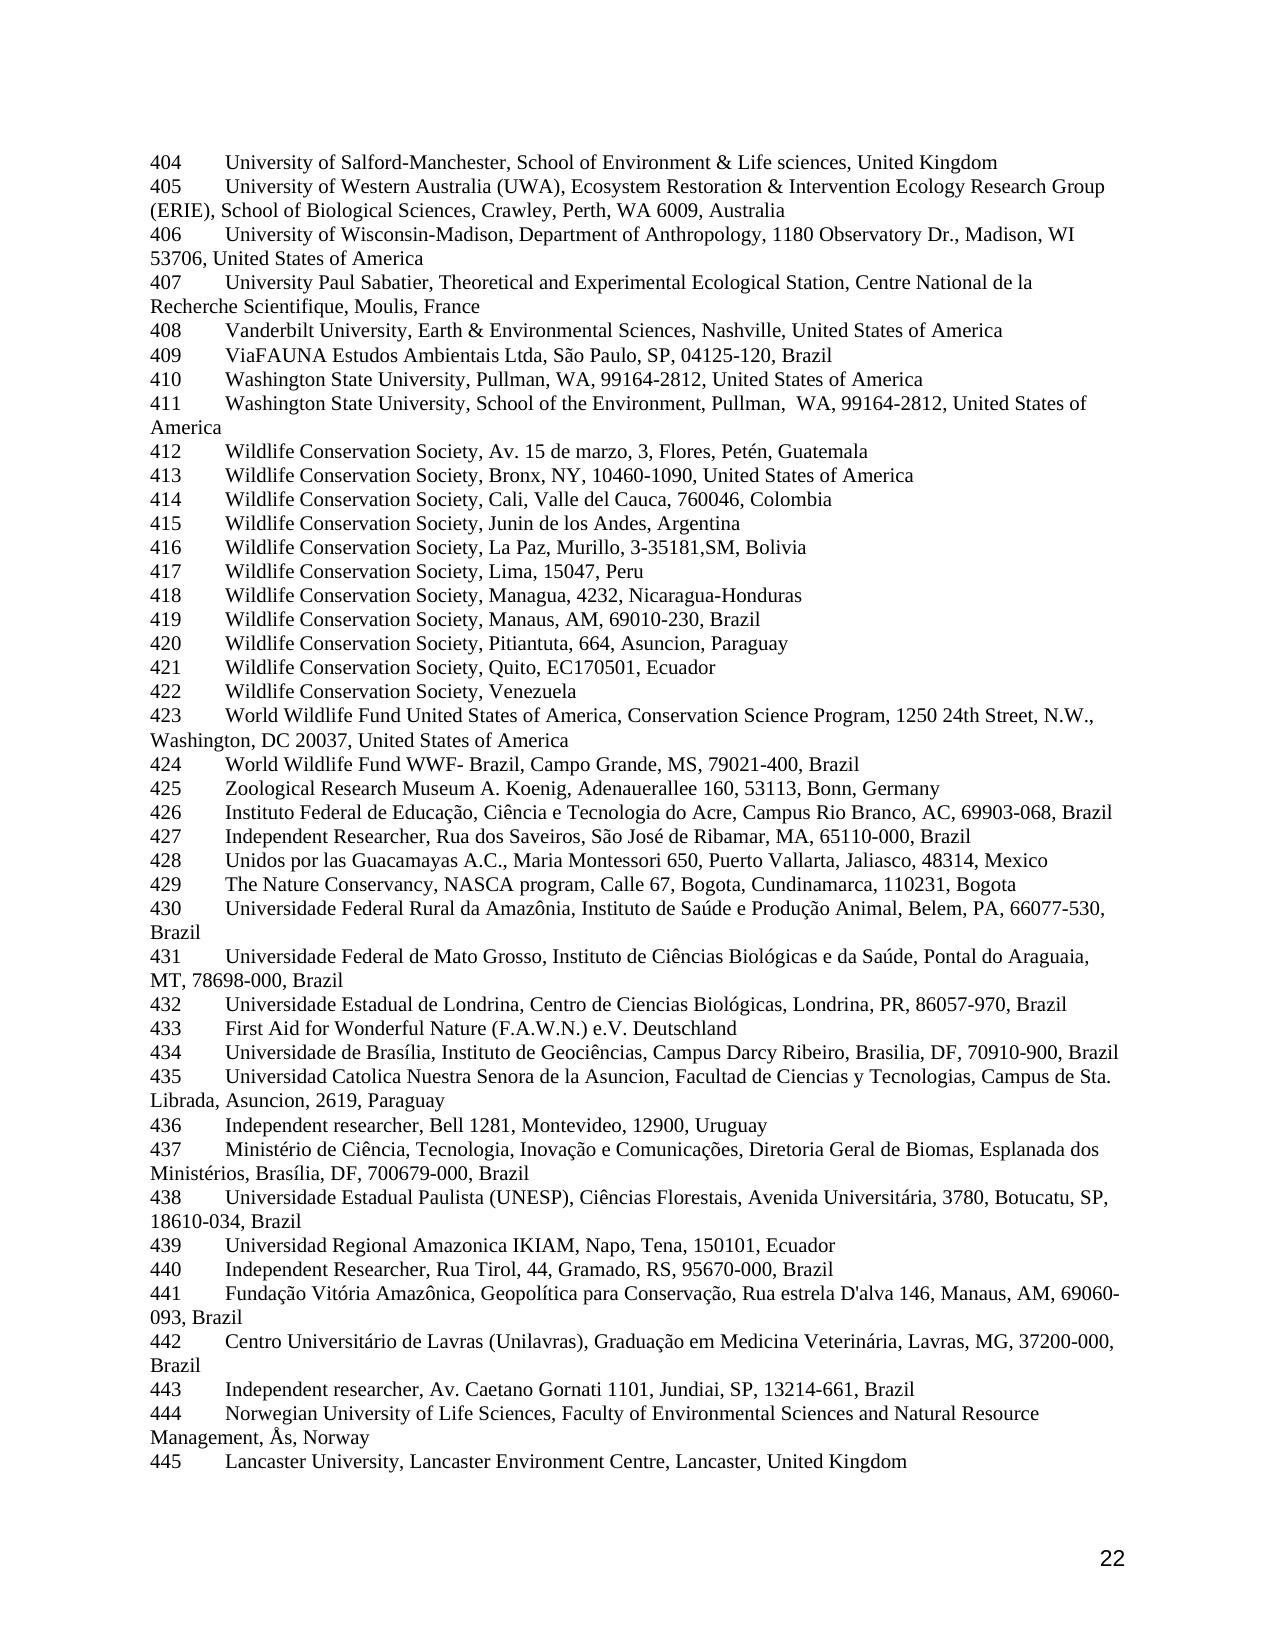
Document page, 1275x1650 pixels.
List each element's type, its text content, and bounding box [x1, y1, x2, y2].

text 431 Universidade Federal de Mato Grosso, Instituto de Ciências Biológicas e da Saúde, Pontal do Araguaia, MT, 78698-000, Brazil [150, 944, 1125, 992]
text 414 Wildlife Conservation Society, Cali, Valle del Cauca, 760046, Colombia [150, 487, 1125, 511]
text 410 Washington State University, Pullman, WA, 99164-2812, United States of America [150, 367, 1125, 391]
text 416 Wildlife Conservation Society, La Paz, Murillo, 3-35181,SM, Bolivia [150, 535, 1125, 559]
text 445 Lancaster University, Lancaster Environment Centre, Lancaster, United Kingdom [150, 1449, 1125, 1473]
text 428 Unidos por las Guacamayas A.C., Maria Montessori 650, Puerto Vallarta, Jaliasco, 48314, Mexico [150, 848, 1125, 872]
text 435 Universidad Catolica Nuestra Senora de la Asuncion, Facultad de Ciencias y Tecnologias, Campus de Sta. Librada, Asuncion, 2619, Paraguay [150, 1064, 1125, 1112]
text 425 Zoological Research Museum A. Koenig, Adenauerallee 160, 53113, Bonn, Germany [150, 776, 1125, 800]
text 412 Wildlife Conservation Society, Av. 15 de marzo, 3, Flores, Petén, Guatemala [150, 439, 1125, 463]
text 433 First Aid for Wonderful Nature (F.A.W.N.) e.V. Deutschland [150, 1016, 1125, 1040]
text 441 Fundação Vitória Amazônica, Geopolítica para Conservação, Rua estrela D'alva 146, Manaus, AM, 69060-093, Brazil [150, 1281, 1125, 1329]
text 421 Wildlife Conservation Society, Quito, EC170501, Ecuador [150, 655, 1125, 679]
text 405 University of Western Australia (UWA), Ecosystem Restoration & Intervention Ecology Research Group (ERIE), School of Biological Sciences, Crawley, Perth, WA 6009, Australia [150, 174, 1125, 222]
text 415 Wildlife Conservation Society, Junin de los Andes, Argentina [150, 511, 1125, 535]
text 424 World Wildlife Fund WWF- Brazil, Campo Grande, MS, 79021-400, Brazil [150, 752, 1125, 776]
text 437 Ministério de Ciência, Tecnologia, Inovação e Comunicações, Diretoria Geral de Biomas, Esplanada dos Ministérios, Brasília, DF, 700679-000, Brazil [150, 1137, 1125, 1185]
text 413 Wildlife Conservation Society, Bronx, NY, 10460-1090, United States of America [150, 463, 1125, 487]
text 422 Wildlife Conservation Society, Venezuela [150, 679, 1125, 703]
text 427 Independent Researcher, Rua dos Saveiros, São José de Ribamar, MA, 65110-000, Brazil [150, 824, 1125, 848]
text 423 World Wildlife Fund United States of America, Conservation Science Program, 1250 24th Street, N.W., Washington, DC 20037, United States of America [150, 703, 1125, 752]
text 440 Independent Researcher, Rua Tirol, 44, Gramado, RS, 95670-000, Brazil [150, 1257, 1125, 1281]
text 404 University of Salford-Manchester, School of Environment & Life sciences, United Kingdom [150, 150, 1125, 174]
text 434 Universidade de Brasília, Instituto de Geociências, Campus Darcy Ribeiro, Brasilia, DF, 70910-900, Brazil [150, 1040, 1125, 1064]
text 419 Wildlife Conservation Society, Manaus, AM, 69010-230, Brazil [150, 607, 1125, 631]
text 439 Universidad Regional Amazonica IKIAM, Napo, Tena, 150101, Ecuador [150, 1233, 1125, 1257]
text 411 Washington State University, School of the Environment, Pullman, WA, 99164-2812, United States of America [150, 391, 1125, 439]
text 429 The Nature Conservancy, NASCA program, Calle 67, Bogota, Cundinamarca, 110231, Bogota [150, 872, 1125, 896]
text 443 Independent researcher, Av. Caetano Gornati 1101, Jundiai, SP, 13214-661, Brazil [150, 1377, 1125, 1401]
text 420 Wildlife Conservation Society, Pitiantuta, 664, Asuncion, Paraguay [150, 631, 1125, 655]
text 406 University of Wisconsin-Madison, Department of Anthropology, 1180 Observatory Dr., Madison, WI 53706, United States of America [150, 222, 1125, 270]
text 430 Universidade Federal Rural da Amazônia, Instituto de Saúde e Produção Animal, Belem, PA, 66077-530, Brazil [150, 896, 1125, 944]
text 436 Independent researcher, Bell 1281, Montevideo, 12900, Uruguay [150, 1112, 1125, 1137]
text 418 Wildlife Conservation Society, Managua, 4232, Nicaragua-Honduras [150, 583, 1125, 607]
text 407 University Paul Sabatier, Theoretical and Experimental Ecological Station, Centre National de la Recherche Scientifique, Moulis, France [150, 270, 1125, 318]
text 409 ViaFAUNA Estudos Ambientais Ltda, São Paulo, SP, 04125-120, Brazil [150, 342, 1125, 367]
text 438 Universidade Estadual Paulista (UNESP), Ciências Florestais, Avenida Universitária, 3780, Botucatu, SP, 18610-034, Brazil [150, 1185, 1125, 1233]
text 408 Vanderbilt University, Earth & Environmental Sciences, Nashville, United States of America [150, 318, 1125, 342]
text 432 Universidade Estadual de Londrina, Centro de Ciencias Biológicas, Londrina, PR, 86057-970, Brazil [150, 992, 1125, 1016]
text 444 Norwegian University of Life Sciences, Faculty of Environmental Sciences and Natural Resource Management, Ås, Norway [150, 1401, 1125, 1449]
text 417 Wildlife Conservation Society, Lima, 15047, Peru [150, 559, 1125, 583]
text 426 Instituto Federal de Educação, Ciência e Tecnologia do Acre, Campus Rio Branco, AC, 69903-068, Brazil [150, 800, 1125, 824]
text 442 Centro Universitário de Lavras (Unilavras), Graduação em Medicina Veterinária, Lavras, MG, 37200-000, Brazil [150, 1329, 1125, 1377]
